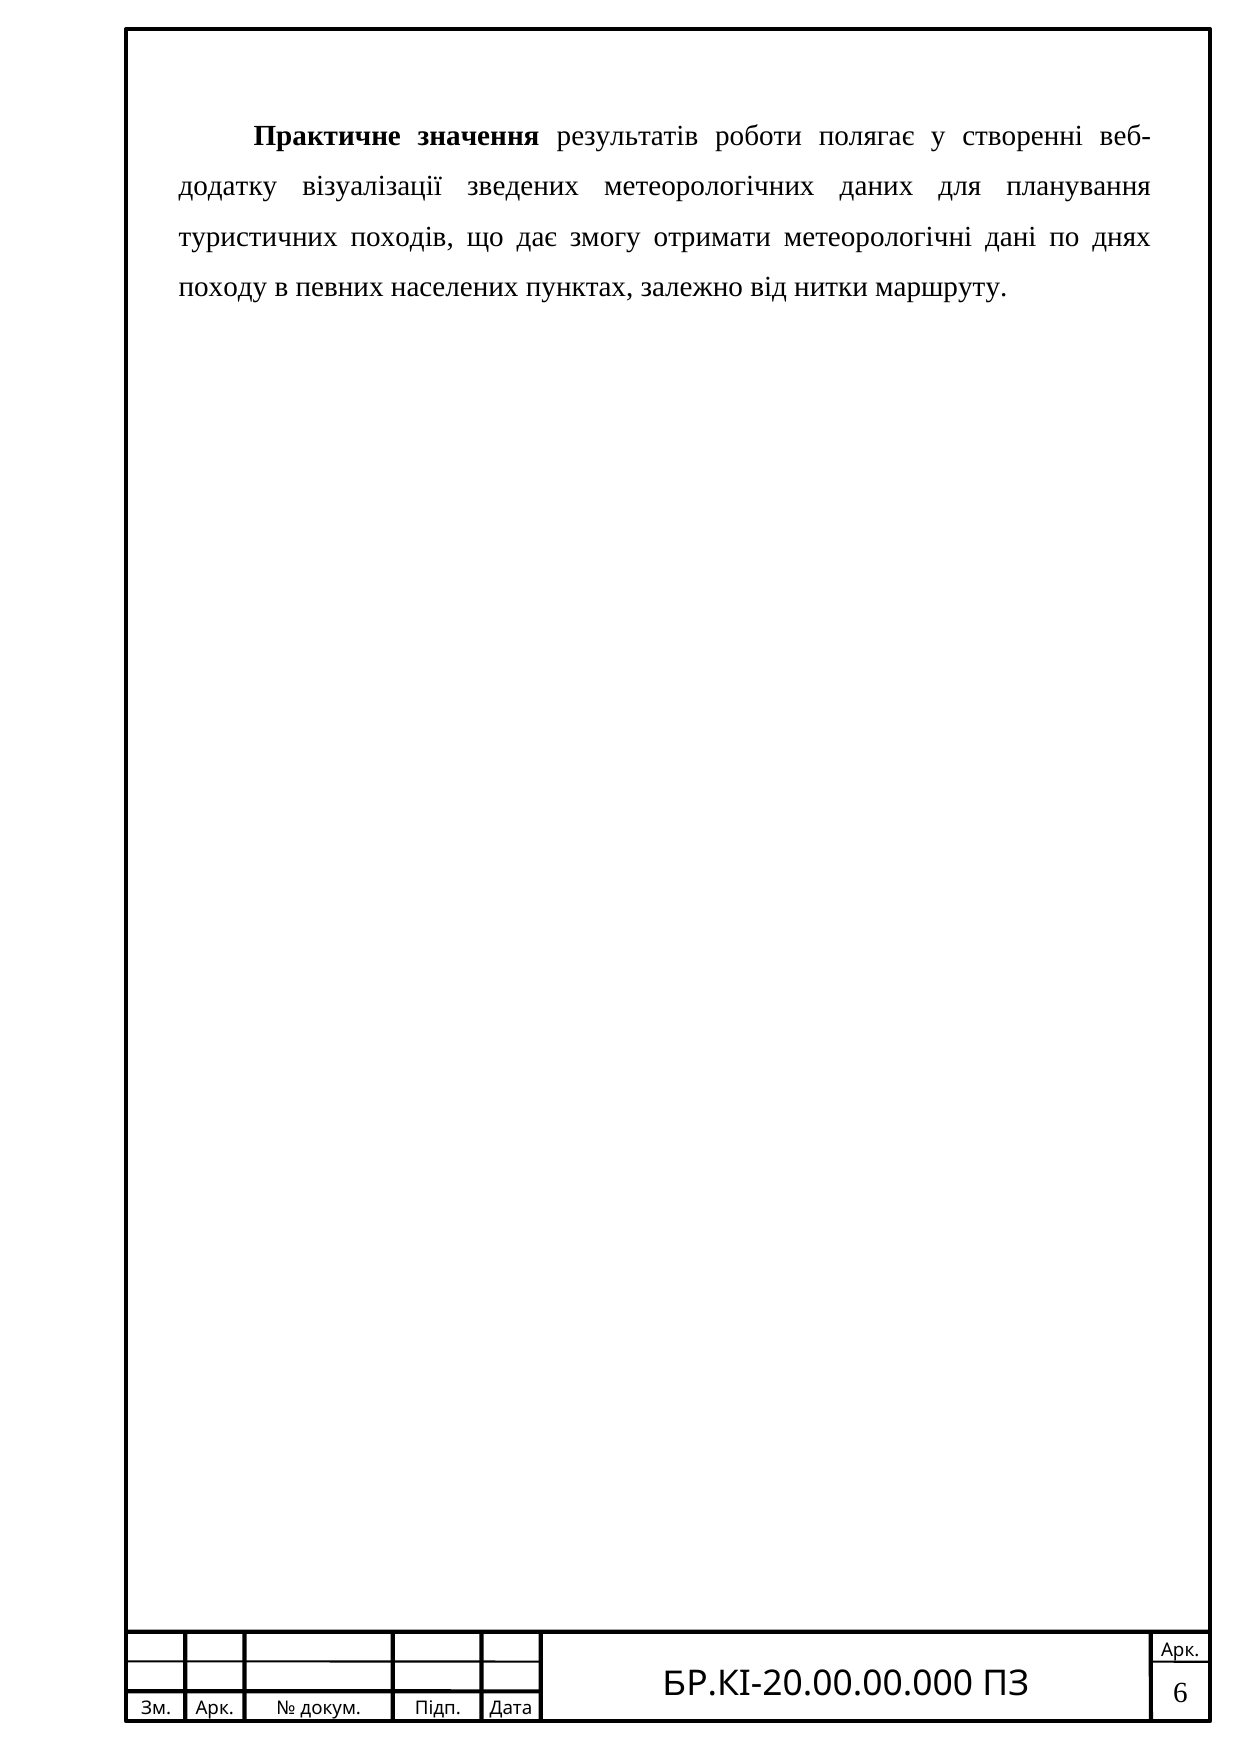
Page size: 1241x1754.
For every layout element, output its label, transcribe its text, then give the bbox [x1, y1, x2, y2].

text Практичне значення результатів роботи полягає у створенні веб-додатку візуалізації зведених метеорологічних даних для планування туристичних походів, що дає змогу отримати метеорологічні дані по днях походу в певних населених пунктах, залежно від нитки маршруту. [178, 118, 1152, 303]
